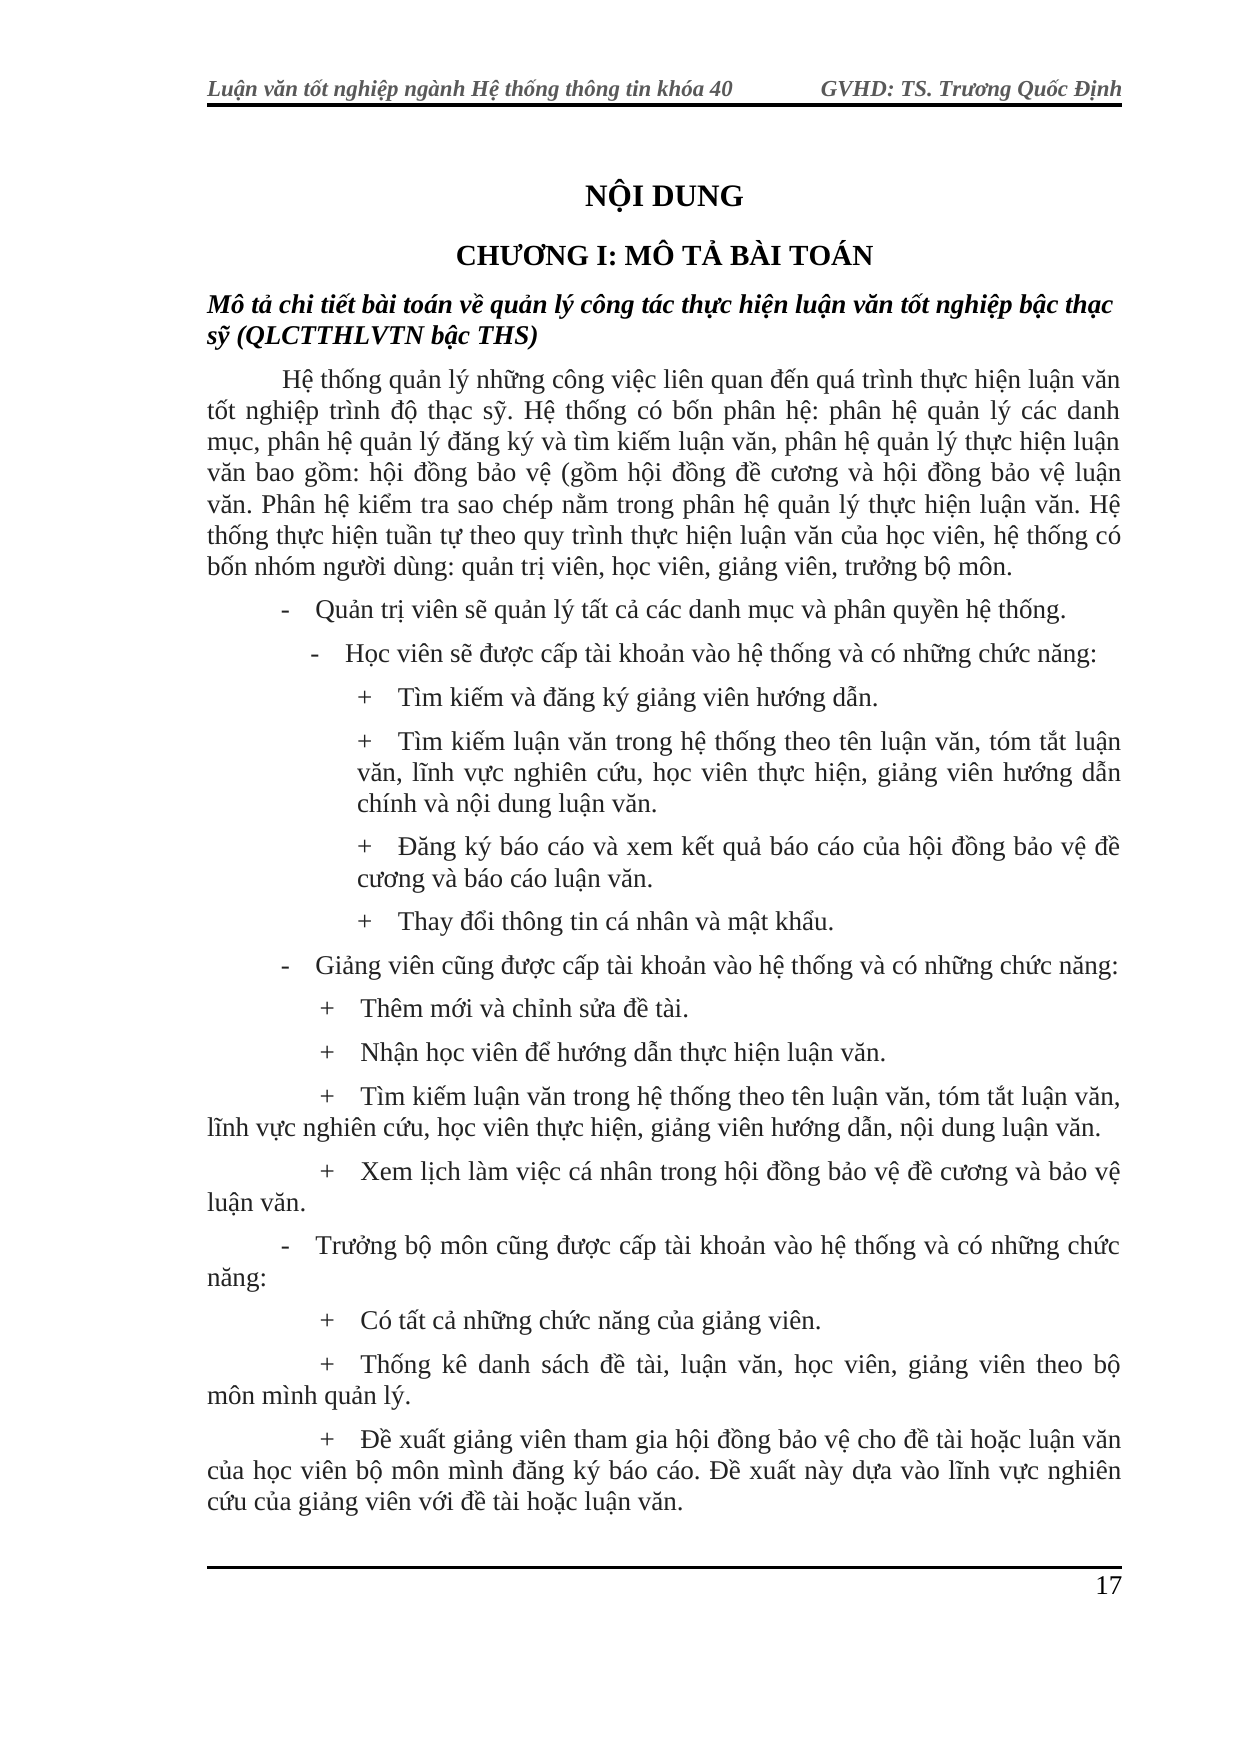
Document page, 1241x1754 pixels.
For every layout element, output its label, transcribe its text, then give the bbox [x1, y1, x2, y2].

text + Tìm kiếm luận văn trong hệ thống theo tên luận văn, tóm tắt luận văn, lĩnh vực nghiên cứu, học viên thực hiện, giảng viên hướng dẫn, nội dung luận văn. [207, 1080, 1122, 1142]
subtitle CHƯƠNG I: MÔ TẢ BÀI TOÁN [207, 238, 1122, 272]
text + Thêm mới và chỉnh sửa đề tài. [207, 993, 1122, 1024]
text + Đề xuất giảng viên tham gia hội đồng bảo vệ cho đề tài hoặc luận văn của học viên bộ môn mình đăng ký báo cáo. Đề xuất này dựa vào lĩnh vực nghiên cứu của giảng viên với đề tài hoặc luận văn. [207, 1423, 1122, 1516]
text + Tìm kiếm và đăng ký giảng viên hướng dẫn. [357, 681, 1122, 712]
subtitle NỘI DUNG [207, 177, 1122, 213]
text - Giảng viên cũng được cấp tài khoản vào hệ thống và có những chức năng: [207, 949, 1122, 980]
text + Xem lịch làm việc cá nhân trong hội đồng bảo vệ đề cương và bảo vệ luận văn. [207, 1155, 1122, 1217]
text Hệ thống quản lý những công việc liên quan đến quá trình thực hiện luận văn tốt nghiệp trình độ thạc sỹ. Hệ thống có bốn phân hệ: phân hệ quản lý các danh mục, phân hệ quản lý đăng ký và tìm kiếm luận văn, phân hệ quản lý thực hiện luận văn bao gồm: hội đồng bảo vệ (gồm hội đồng đề cương và hội đồng bảo vệ luận văn. Phân hệ kiểm tra sao chép nằm trong phân hệ quản lý thực hiện luận văn. Hệ thống thực hiện tuần tự theo quy trình thực hiện luận văn của học viên, hệ thống có bốn nhóm người dùng: quản trị viên, học viên, giảng viên, trưởng bộ môn. [207, 363, 1122, 581]
text + Nhận học viên để hướng dẫn thực hiện luận văn. [207, 1036, 1122, 1067]
text + Tìm kiếm luận văn trong hệ thống theo tên luận văn, tóm tắt luận văn, lĩnh vực nghiên cứu, học viên thực hiện, giảng viên hướng dẫn chính và nội dung luận văn. [357, 724, 1122, 818]
text - Học viên sẽ được cấp tài khoản vào hệ thống và có những chức năng: [310, 637, 1122, 668]
subtitle Mô tả chi tiết bài toán về quản lý công tác thực hiện luận văn tốt nghiệp bậc thạc sỹ (QLCTTHLVTN bậc THS) [207, 288, 1122, 351]
text + Thống kê danh sách đề tài, luận văn, học viên, giảng viên theo bộ môn mình quản lý. [207, 1348, 1122, 1410]
text - Quản trị viên sẽ quản lý tất cả các danh mục và phân quyền hệ thống. [207, 594, 1122, 625]
text + Đăng ký báo cáo và xem kết quả báo cáo của hội đồng bảo vệ đề cương và báo cáo luận văn. [357, 831, 1122, 893]
text + Thay đổi thông tin cá nhân và mật khẩu. [357, 905, 1122, 936]
text - Trưởng bộ môn cũng được cấp tài khoản vào hệ thống và có những chức năng: [207, 1229, 1122, 1292]
text + Có tất cả những chức năng của giảng viên. [207, 1304, 1122, 1335]
